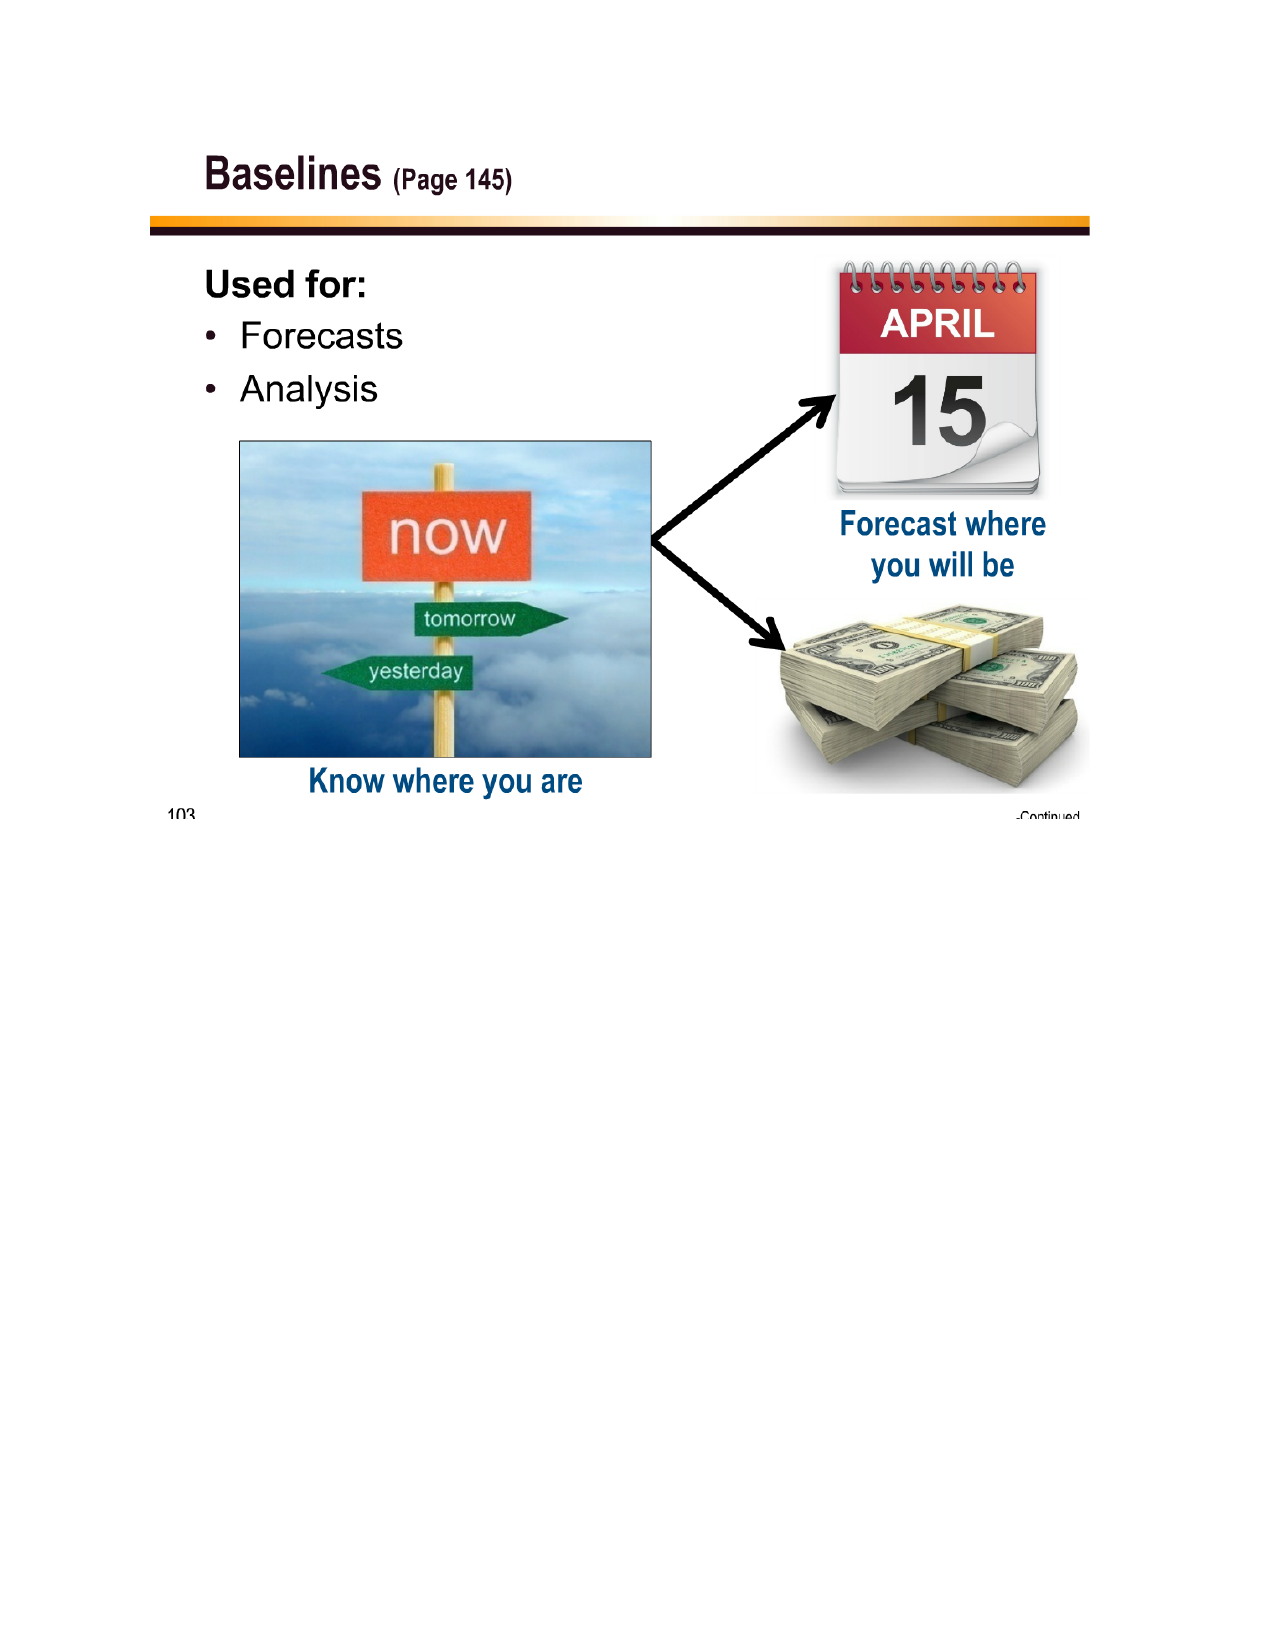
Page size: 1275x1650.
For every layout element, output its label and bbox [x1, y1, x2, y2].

picture [150, 118, 1090, 819]
